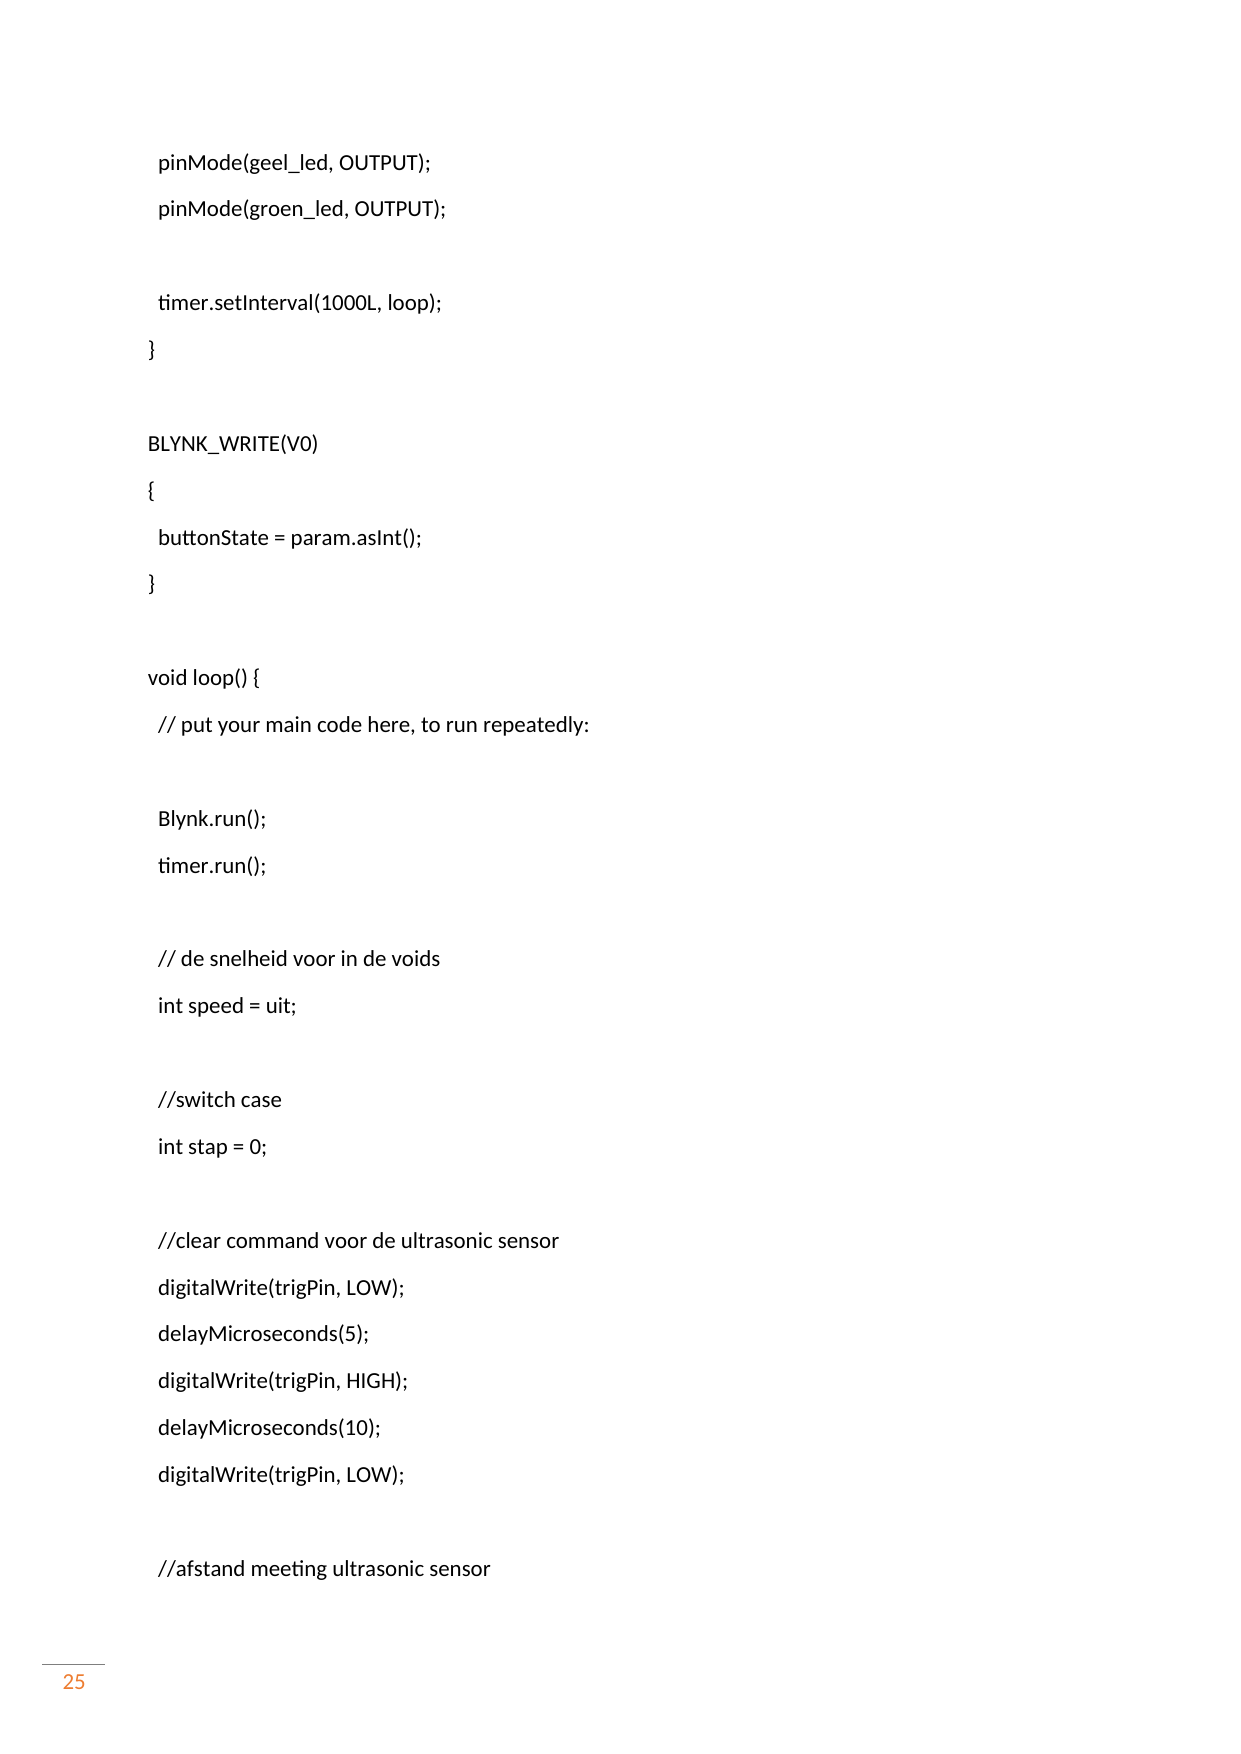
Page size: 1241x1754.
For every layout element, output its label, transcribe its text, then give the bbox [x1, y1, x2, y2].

text //clear command voor de ultrasonic sensor [148, 1226, 1093, 1254]
text } [148, 335, 1093, 363]
text digitalWrite(trigPin, LOW); [148, 1460, 1093, 1488]
text pinMode(geel_led, OUTPUT); [148, 148, 1093, 176]
text //afstand meeting ultrasonic sensor [148, 1554, 1093, 1582]
text // put your main code here, to run repeatedly: [148, 710, 1093, 738]
text delayMicroseconds(5); [148, 1319, 1093, 1347]
text // de snelheid voor in de voids [148, 944, 1093, 972]
text digitalWrite(trigPin, HIGH); [148, 1366, 1093, 1394]
text int stap = 0; [148, 1132, 1093, 1160]
text delayMicroseconds(10); [148, 1413, 1093, 1441]
text { [148, 476, 1093, 504]
text digitalWrite(trigPin, LOW); [148, 1273, 1093, 1301]
text int speed = uit; [148, 991, 1093, 1019]
text //switch case [148, 1085, 1093, 1113]
text Blynk.run(); [148, 804, 1093, 832]
text timer.run(); [148, 851, 1093, 879]
text pinMode(groen_led, OUTPUT); [148, 194, 1093, 222]
text void loop() { [148, 663, 1093, 691]
text BLYNK_WRITE(V0) [148, 429, 1093, 457]
text timer.setInterval(1000L, loop); [148, 288, 1093, 316]
text buttonState = param.asInt(); [148, 523, 1093, 551]
text } [148, 569, 1093, 597]
